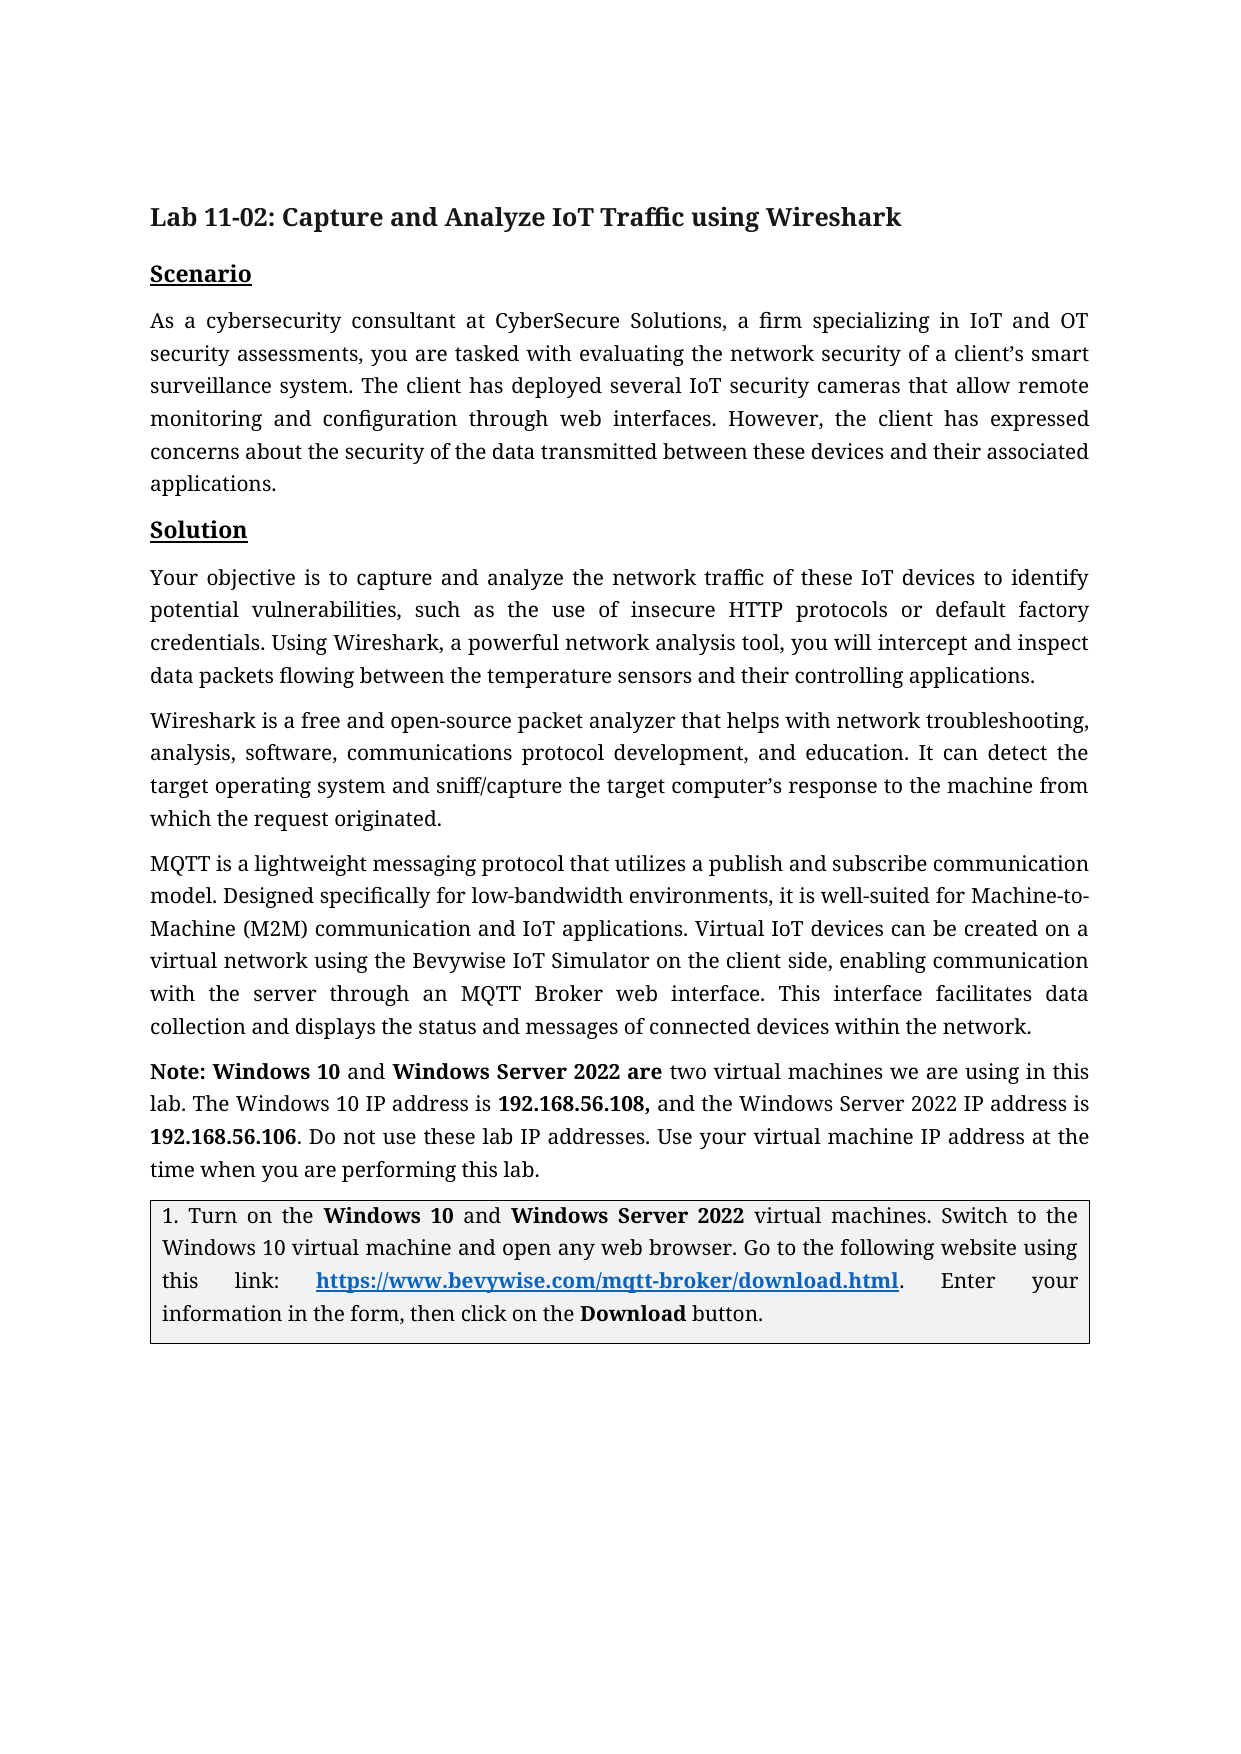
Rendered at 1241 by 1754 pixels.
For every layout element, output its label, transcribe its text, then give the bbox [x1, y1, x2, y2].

text Wireshark is a free and open-source packet analyzer that helps with network troubleshooting, analysis, software, communications protocol development, and education. It can detect the target operating system and sniff/capture the target computer’s response to the machine from which the request originated. [150, 706, 1090, 832]
text Your objective is to capture and analyze the network traffic of these IoT devices to identify potential vulnerabilities, such as the use of insecure HTTP protocols or default factory credentials. Using Wireshark, a powerful network analysis tool, you will intercept and inspect data packets flowing between the temperature sensors and their controlling applications. [150, 563, 1090, 689]
text Note: Windows 10 and Windows Server 2022 are two virtual machines we are using in this lab. The Windows 10 IP address is 192.168.56.108, and the Windows Server 2022 IP address is 192.168.56.106. Do not use these lab IP addresses. Use your virtual machine IP address at the time when you are performing this lab. [150, 1057, 1090, 1183]
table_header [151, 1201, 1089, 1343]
text As a cybersecurity consultant at CyberSecure Solutions, a firm specializing in IoT and OT security assessments, you are tasked with evaluating the network security of a client’s smart surveillance system. The client has deployed several IoT security cameras that allow remote monitoring and configuration through web interfaces. However, the client has expressed concerns about the security of the data transmitted between these devices and their associated applications. [150, 306, 1090, 498]
text Lab 11-02: Capture and Analyze IoT Traffic using Wireshark [150, 200, 1090, 234]
text Solution [150, 514, 1090, 546]
text MQTT is a lightweight messaging protocol that utilizes a publish and subscribe communication model. Designed specifically for low-bandwidth environments, it is well-suited for Machine-to-Machine (M2M) communication and IoT applications. Virtual IoT devices can be created on a virtual network using the Bevywise IoT Simulator on the client side, enabling communication with the server through an MQTT Broker web interface. This interface facilitates data collection and displays the status and messages of connected devices within the network. [150, 849, 1090, 1040]
text Scenario [150, 258, 1090, 289]
